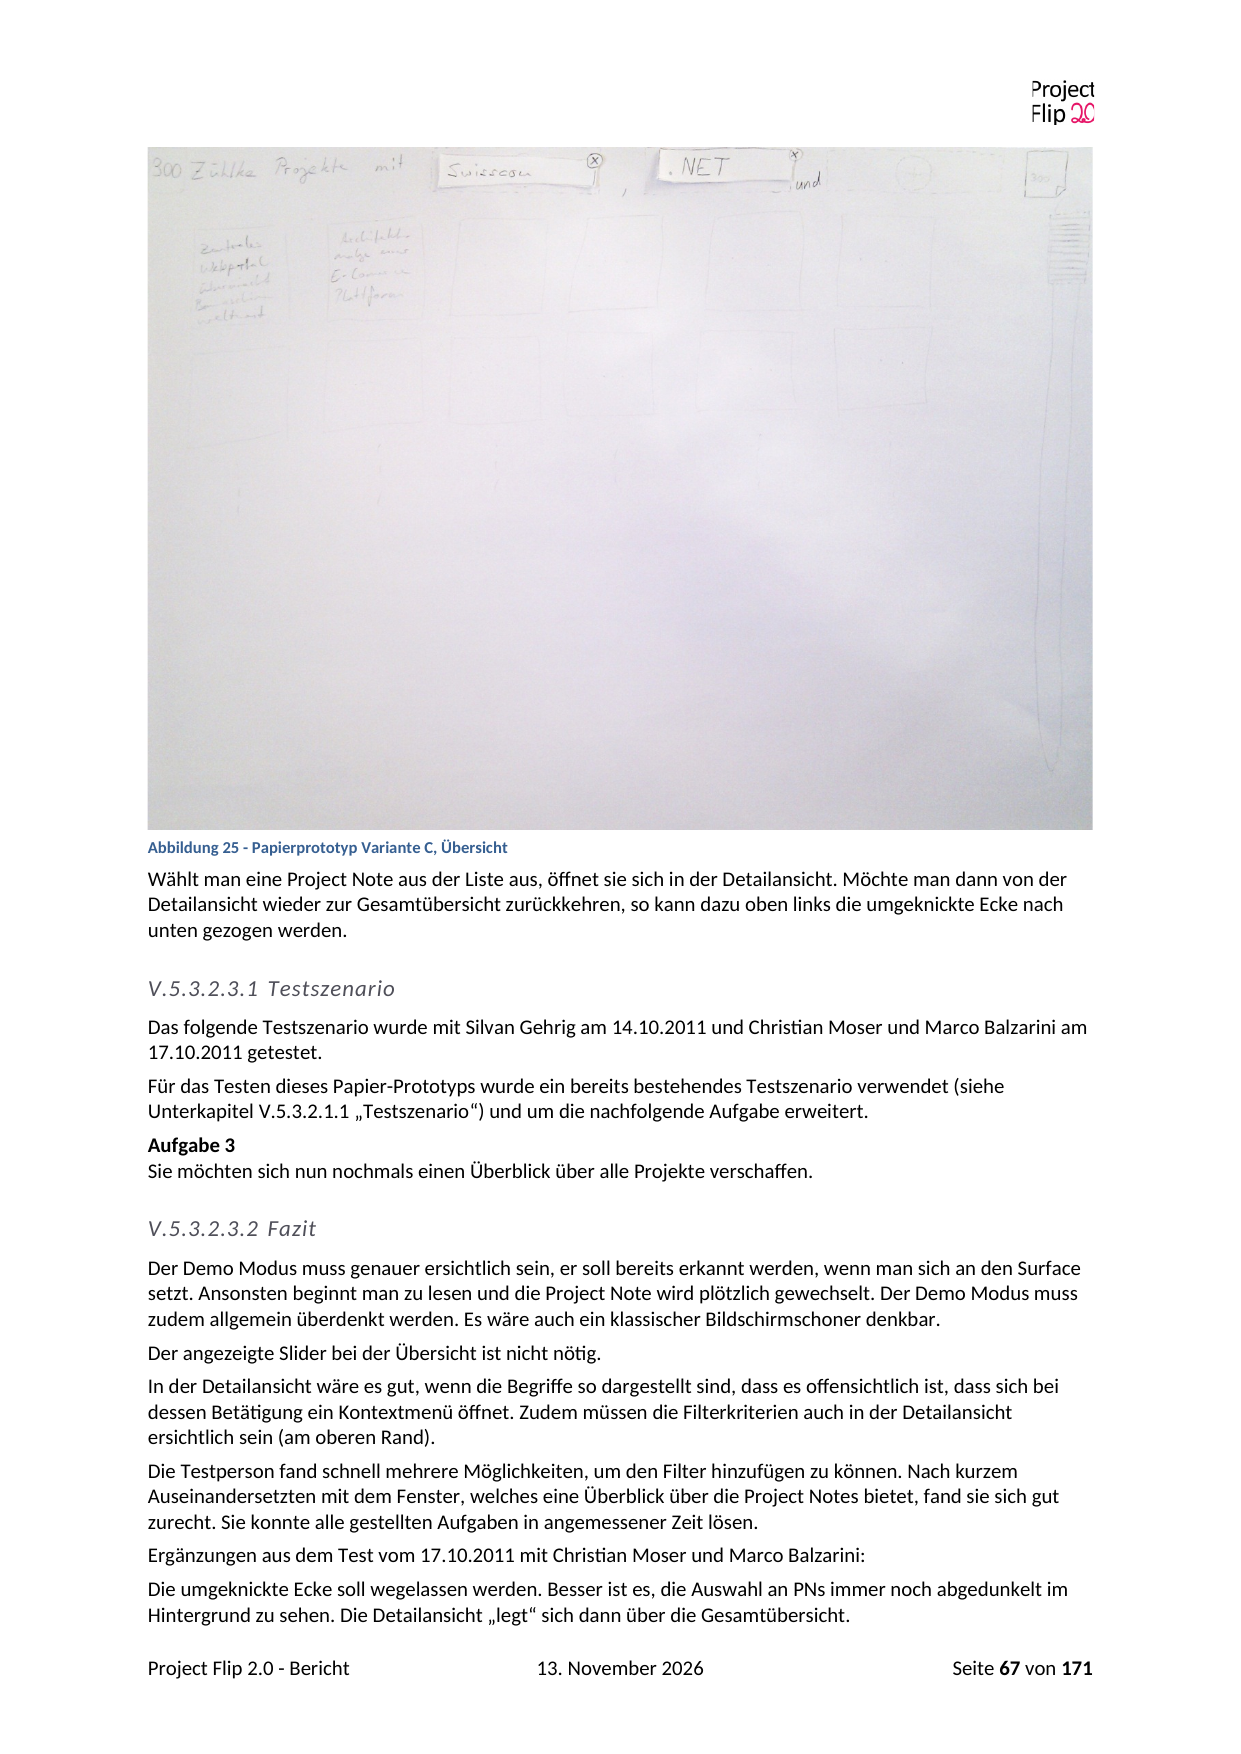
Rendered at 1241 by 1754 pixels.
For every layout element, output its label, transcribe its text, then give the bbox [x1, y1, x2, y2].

text Für das Testen dieses Papier-Prototyps wurde ein bereits bestehendes Testszenario verwendet (siehe Unterkapitel V.5.3.2.1.1 „Testszenario“) und um die nachfolgende Aufgabe erweitert. [148, 1073, 1093, 1124]
text Der angezeigte Slider bei der Übersicht ist nicht nötig. [148, 1340, 1093, 1365]
picture [1081, 79, 1097, 124]
text In der Detailansicht wäre es gut, wenn die Begriffe so dargestellt sind, dass es offensichtlich ist, dass sich bei dessen Betätigung ein Kontextmenü öffnet. Zudem müssen die Filterkriterien auch in der Detailansicht ersichtlich sein (am oberen Rand). [148, 1373, 1093, 1450]
subtitle Testszenario [148, 974, 1093, 1002]
text Ergänzungen aus dem Test vom 17.10.2011 mit Christian Moser und Marco Balzarini: [148, 1543, 1093, 1568]
text Abbildung - Papierprototyp Variante C, Übersicht [148, 837, 1093, 858]
text Der Demo Modus muss genauer ersichtlich sein, er soll bereits erkannt werden, wenn man sich an den Surface setzt. Ansonsten beginnt man zu lesen und die Project Note wird plötzlich gewechselt. Der Demo Modus muss zudem allgemein überdenkt werden. Es wäre auch ein klassischer Bildschirmschoner denkbar. [148, 1255, 1093, 1331]
text Wählt man eine Project Note aus der Liste aus, öffnet sie sich in der Detailansicht. Möchte man dann von der Detailansicht wieder zur Gesamtübersicht zurückkehren, so kann dazu oben links die umgeknickte Ecke nach unten gezogen werden. [148, 866, 1093, 942]
subtitle Fazit [148, 1214, 1093, 1243]
text Aufgabe 3 Sie möchten sich nun nochmals einen Überblick über alle Projekte verschaffen. [148, 1132, 1093, 1183]
text Die umgeknickte Ecke soll wegelassen werden. Besser ist es, die Auswahl an PNs immer noch abgedunkelt im Hintergrund zu sehen. Die Detailansicht „legt“ sich dann über die Gesamtübersicht. [148, 1576, 1093, 1627]
text Die Testperson fand schnell mehrere Möglichkeiten, um den Filter hinzufügen zu können. Nach kurzem Auseinandersetzten mit dem Fenster, welches eine Überblick über die Project Notes bietet, fand sie sich gut zurecht. Sie konnte alle gestellten Aufgaben in angemessener Zeit lösen. [148, 1458, 1093, 1534]
picture [147, 147, 1093, 830]
text Das folgende Testszenario wurde mit Silvan Gehrig am 14.10.2011 und Christian Moser und Marco Balzarini am 17.10.2011 getestet. [148, 1014, 1093, 1065]
